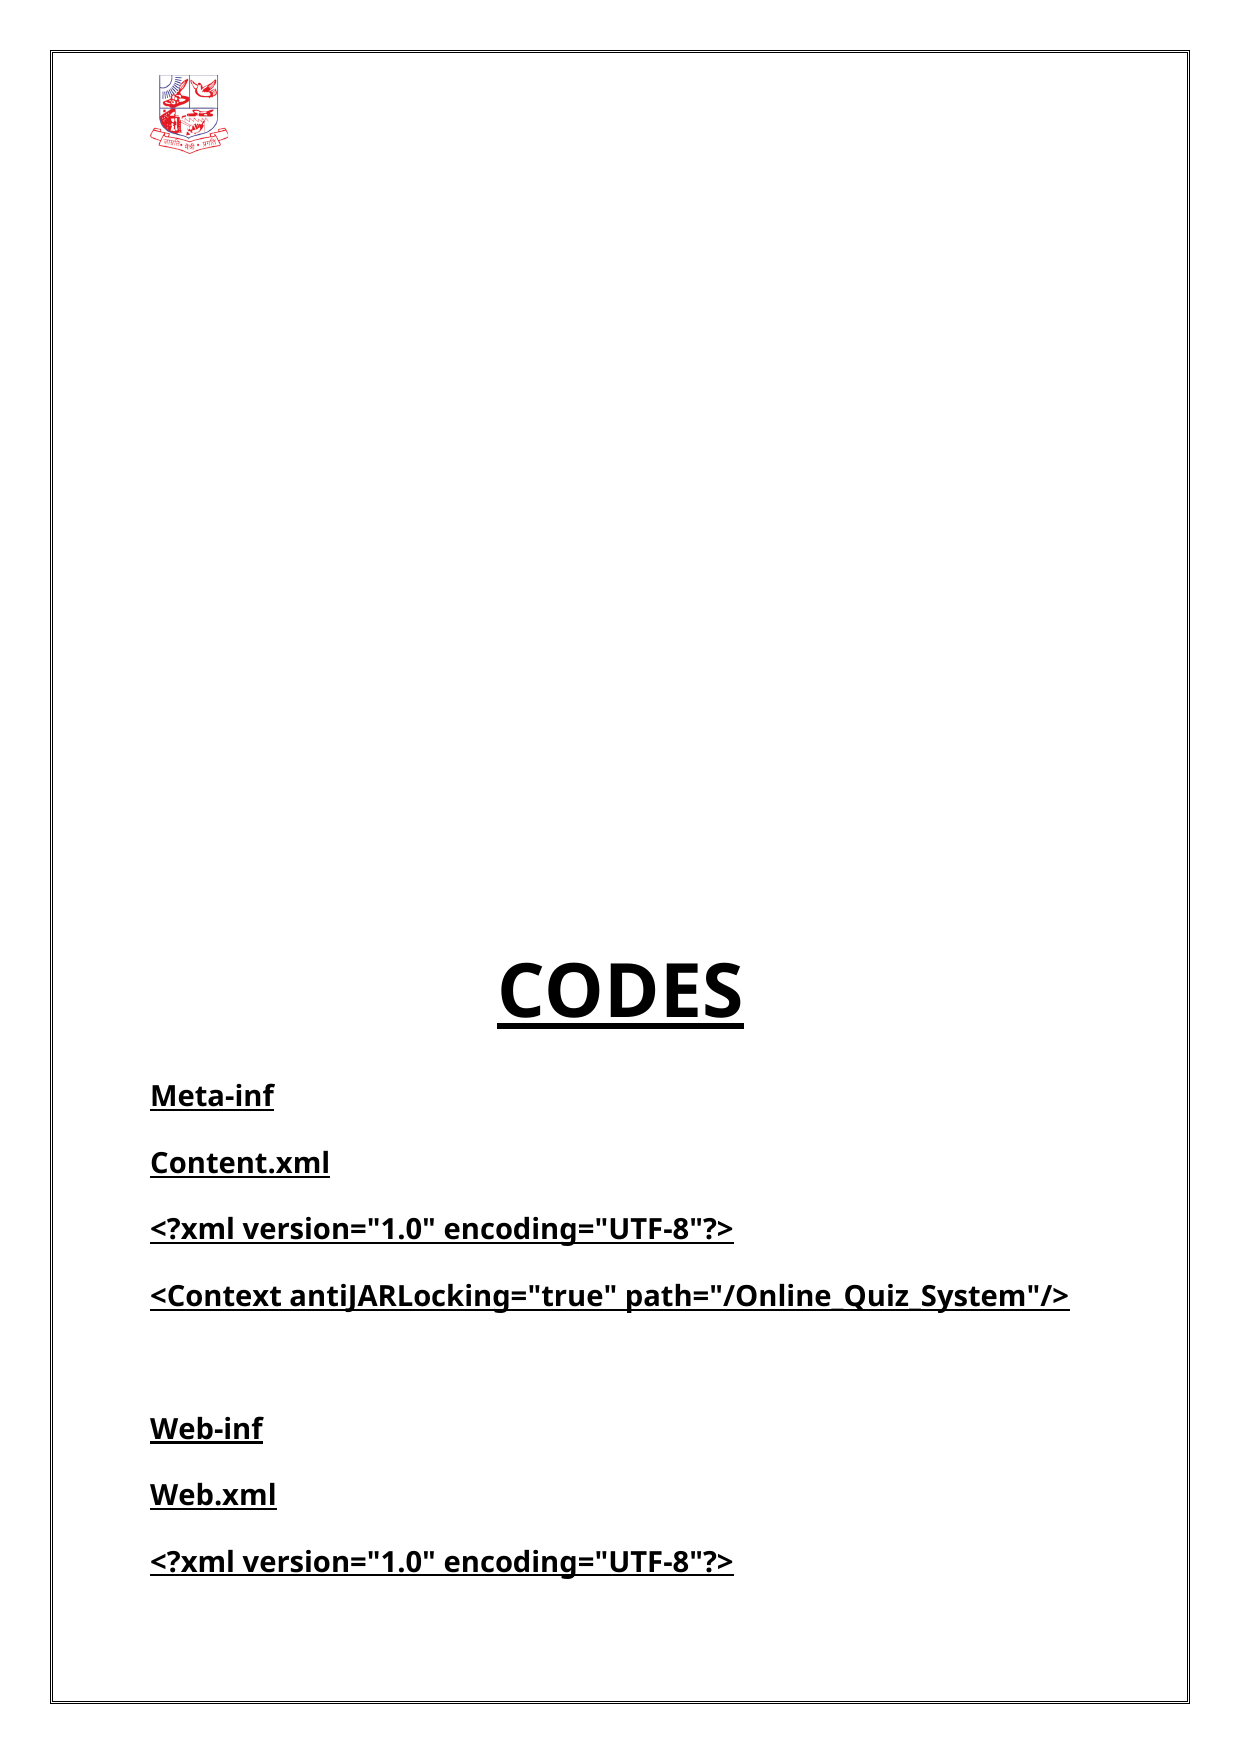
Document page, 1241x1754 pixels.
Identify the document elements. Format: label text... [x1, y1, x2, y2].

text Web.xml [150, 1474, 1090, 1514]
text <Context antiJARLocking="true" path="/Online_Quiz_System"/> [150, 1275, 1090, 1315]
text Meta-inf [150, 1076, 1090, 1115]
text Content.xml [150, 1142, 1090, 1182]
text CODES [150, 937, 1090, 1039]
text <?xml version="1.0" encoding="UTF-8"?> [150, 1208, 1090, 1248]
text Web-inf [150, 1408, 1090, 1448]
picture [150, 75, 229, 154]
text <?xml version="1.0" encoding="UTF-8"?> [150, 1541, 1090, 1581]
